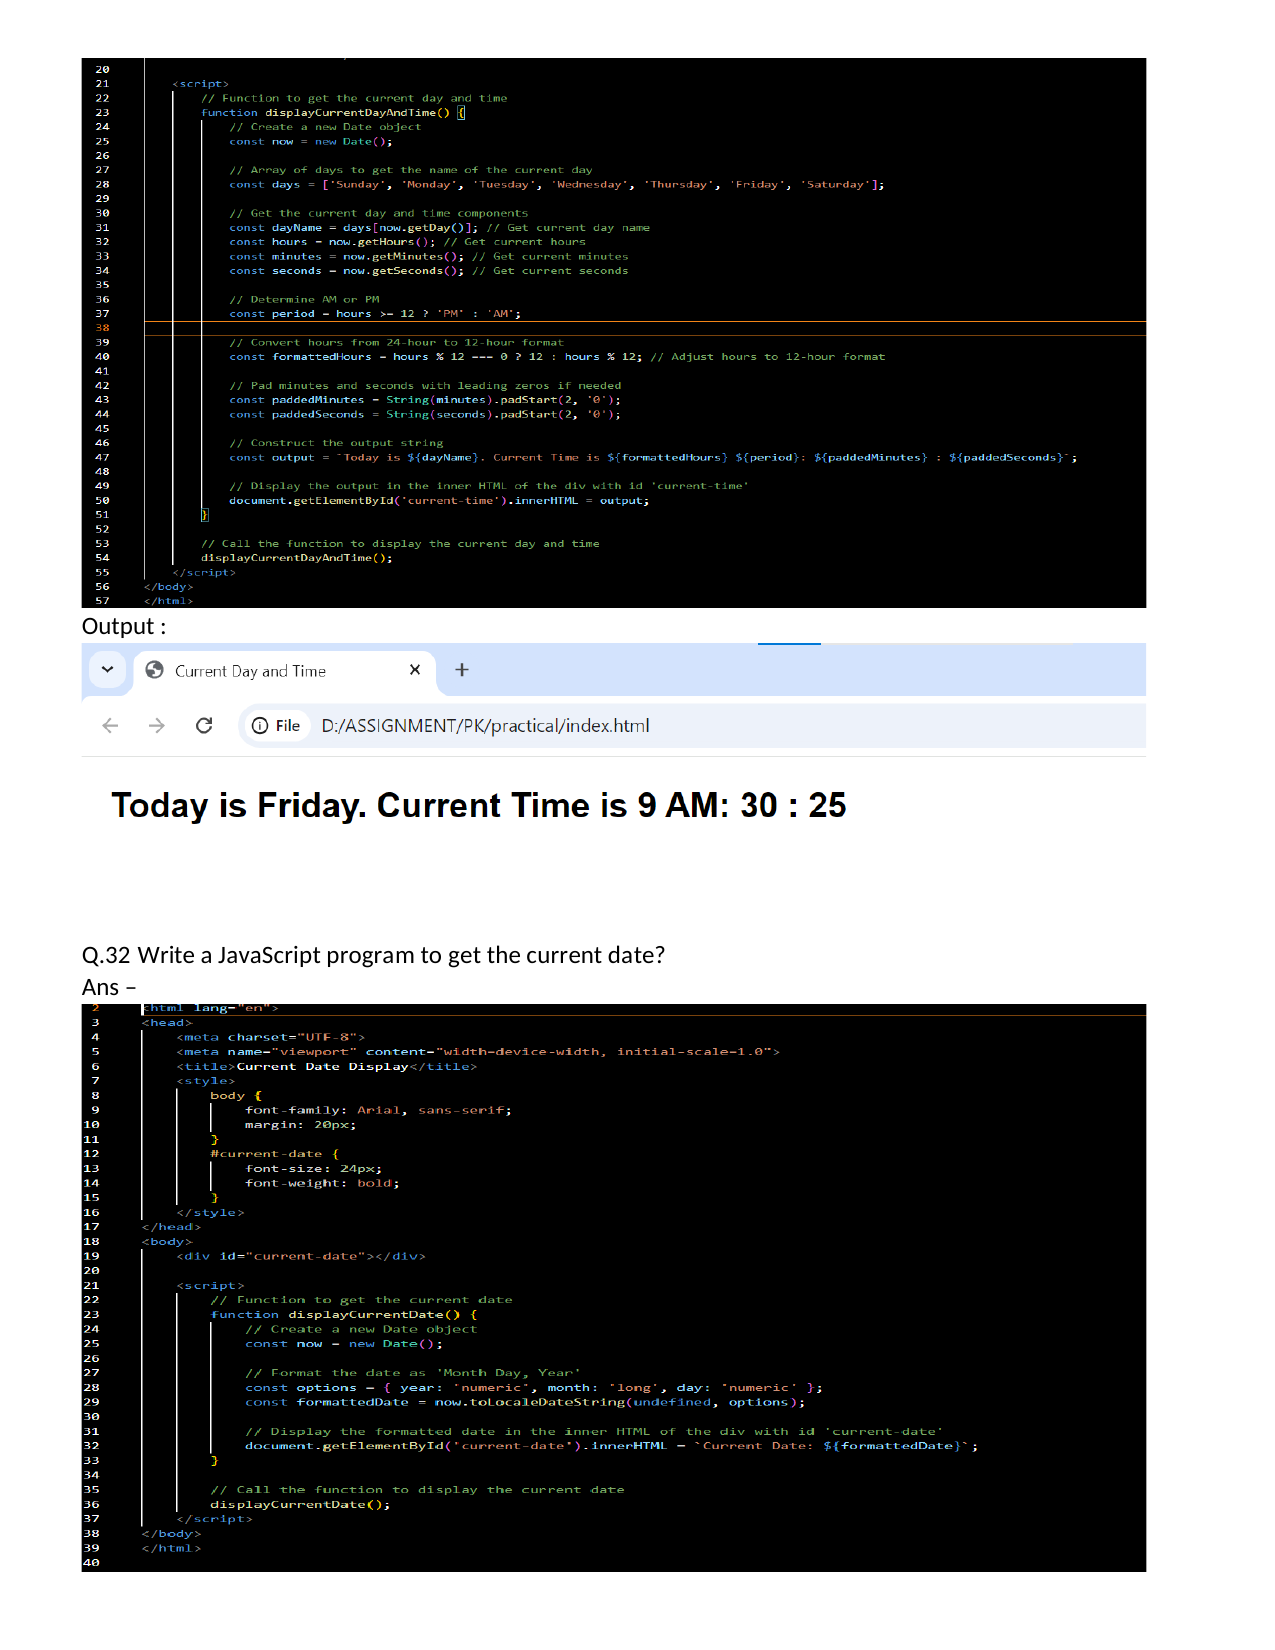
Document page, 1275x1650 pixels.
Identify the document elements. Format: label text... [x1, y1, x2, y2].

text Ans – [82, 972, 775, 1002]
text Q.32 Write a JavaScript program to get the current date? [82, 939, 775, 969]
picture [81, 58, 1147, 608]
picture [81, 643, 1147, 904]
text Output : [82, 610, 775, 641]
picture [81, 1004, 1147, 1572]
